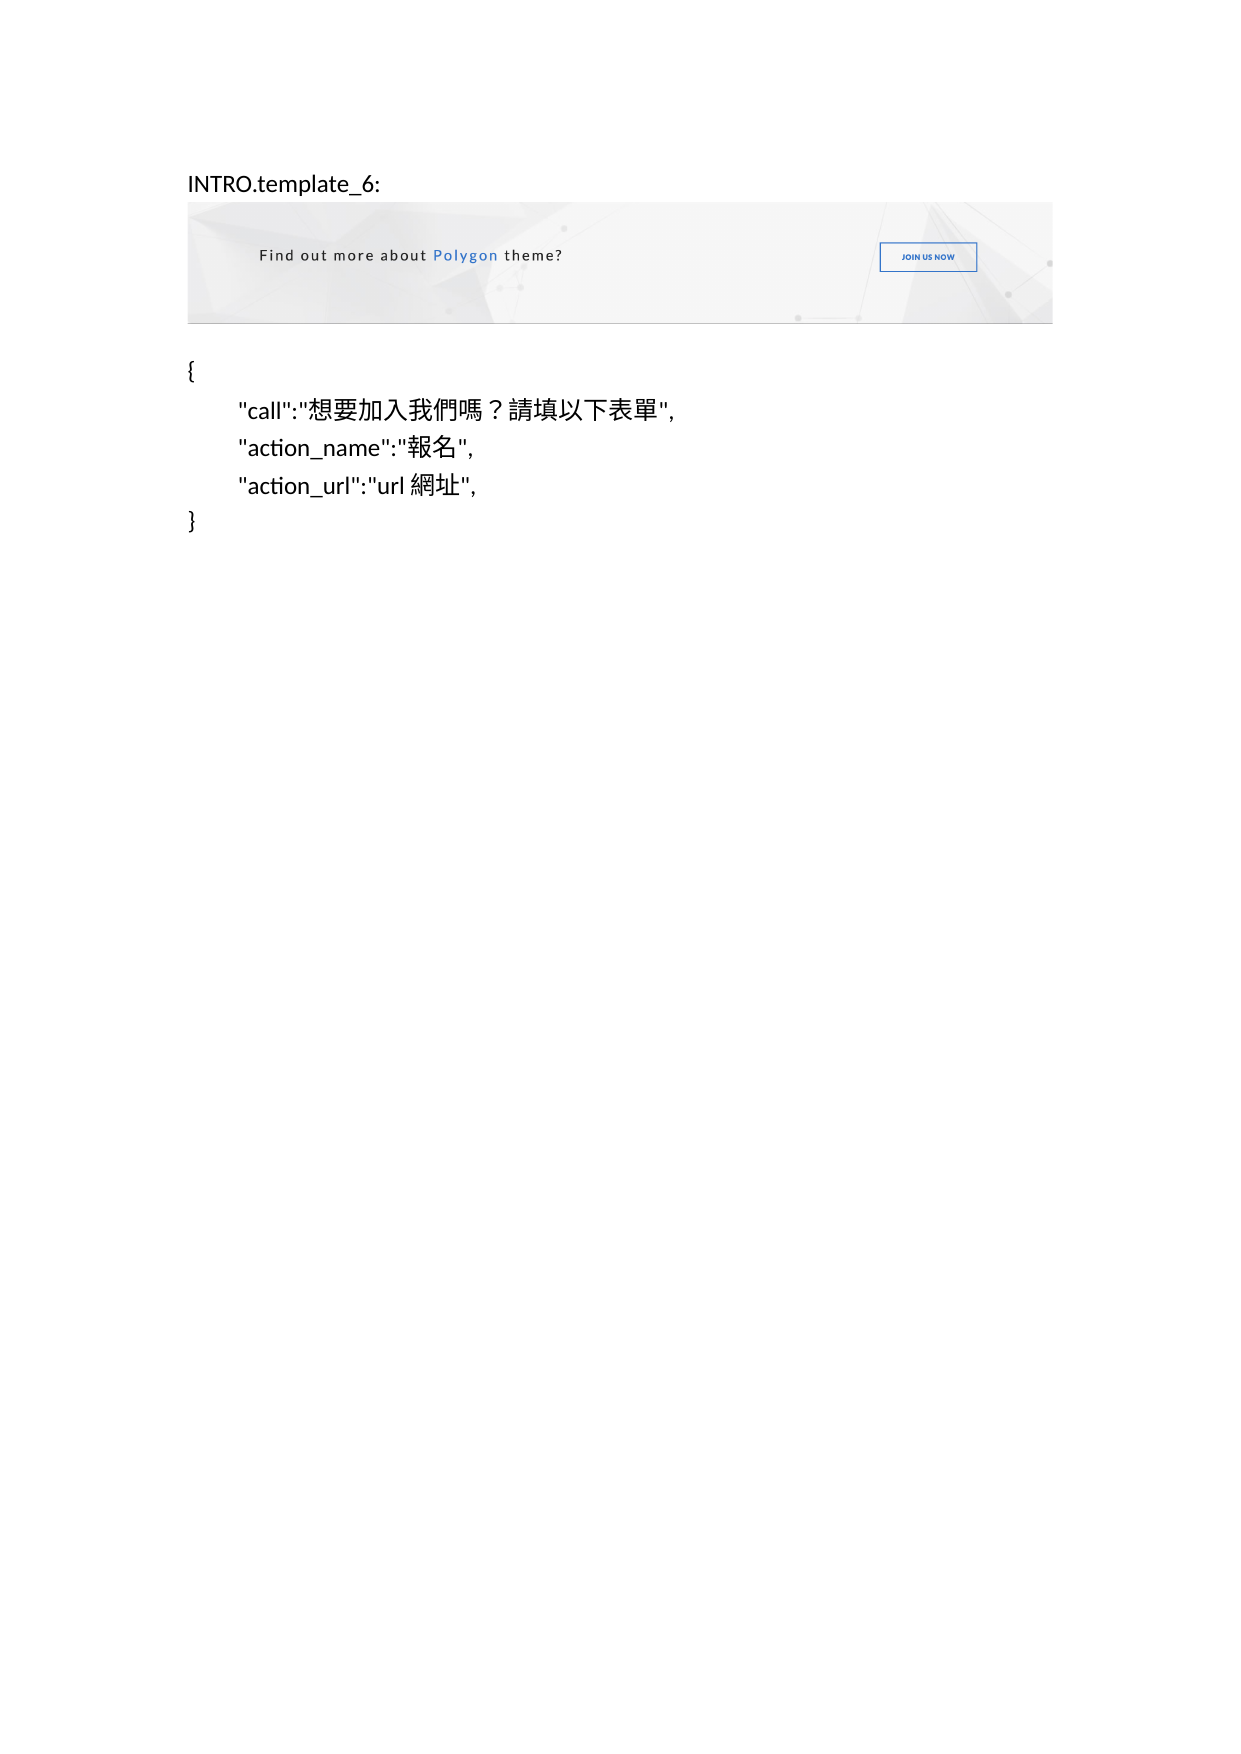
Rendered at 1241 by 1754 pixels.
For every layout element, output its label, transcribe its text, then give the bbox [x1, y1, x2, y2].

text "action_name":"報名", [187, 427, 1053, 464]
text INTRO.template_6: [187, 164, 1053, 202]
picture [187, 202, 1053, 324]
text } [187, 502, 1053, 539]
text "action_url":"url網址", [187, 464, 1053, 502]
text { [187, 352, 1053, 389]
text "call":"想要加入我們嗎？請填以下表單", [187, 389, 1053, 427]
